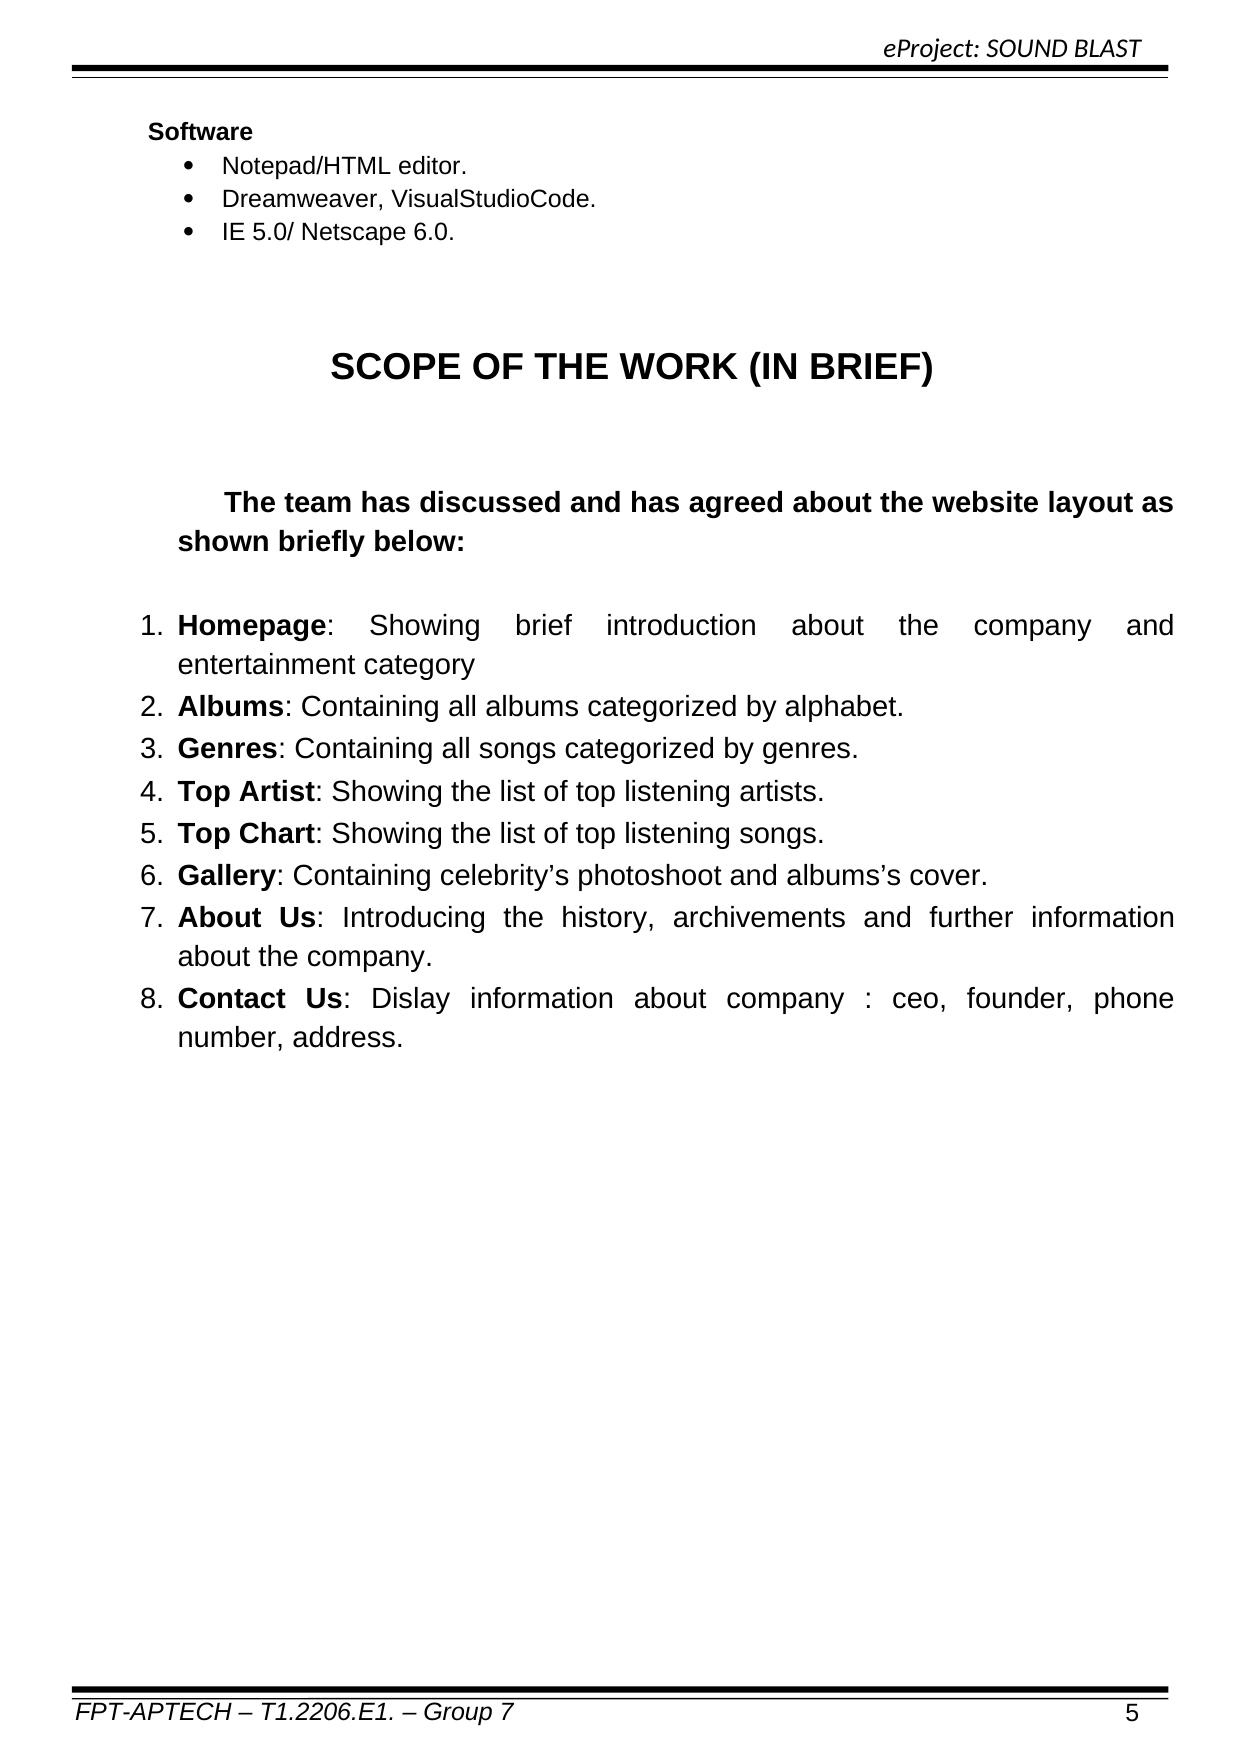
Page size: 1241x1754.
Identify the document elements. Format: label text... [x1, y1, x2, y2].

list Contact Us: Dislay information about company : ceo, founder, phone number, address. [140, 981, 1176, 1053]
list Gallery: Containing celebrity’s photoshoot and albums’s cover. [140, 858, 1176, 892]
list Genres: Containing all songs categorized by genres. [140, 731, 1176, 765]
list About Us: Introducing the history, archivements and further information about the company. [140, 901, 1176, 973]
list Albums: Containing all albums categorized by alphabet. [140, 689, 1176, 723]
list Top Artist: Showing the list of top listening artists. [140, 774, 1176, 807]
subtitle SCOPE OF THE WORK (IN BRIEF) [74, 344, 1176, 388]
list IE 5.0/ Netscape 6.0. [184, 217, 1176, 246]
list Homepage: Showing brief introduction about the company and entertainment category [140, 608, 1176, 680]
text The team has discussed and has agreed about the website layout as shown briefly below: [177, 485, 1176, 557]
text Software [148, 117, 1176, 146]
list Notepad/HTML editor. [184, 151, 1176, 179]
list Top Chart: Showing the list of top listening songs. [140, 816, 1176, 849]
list Dreamweaver, VisualStudioCode. [184, 184, 1176, 212]
